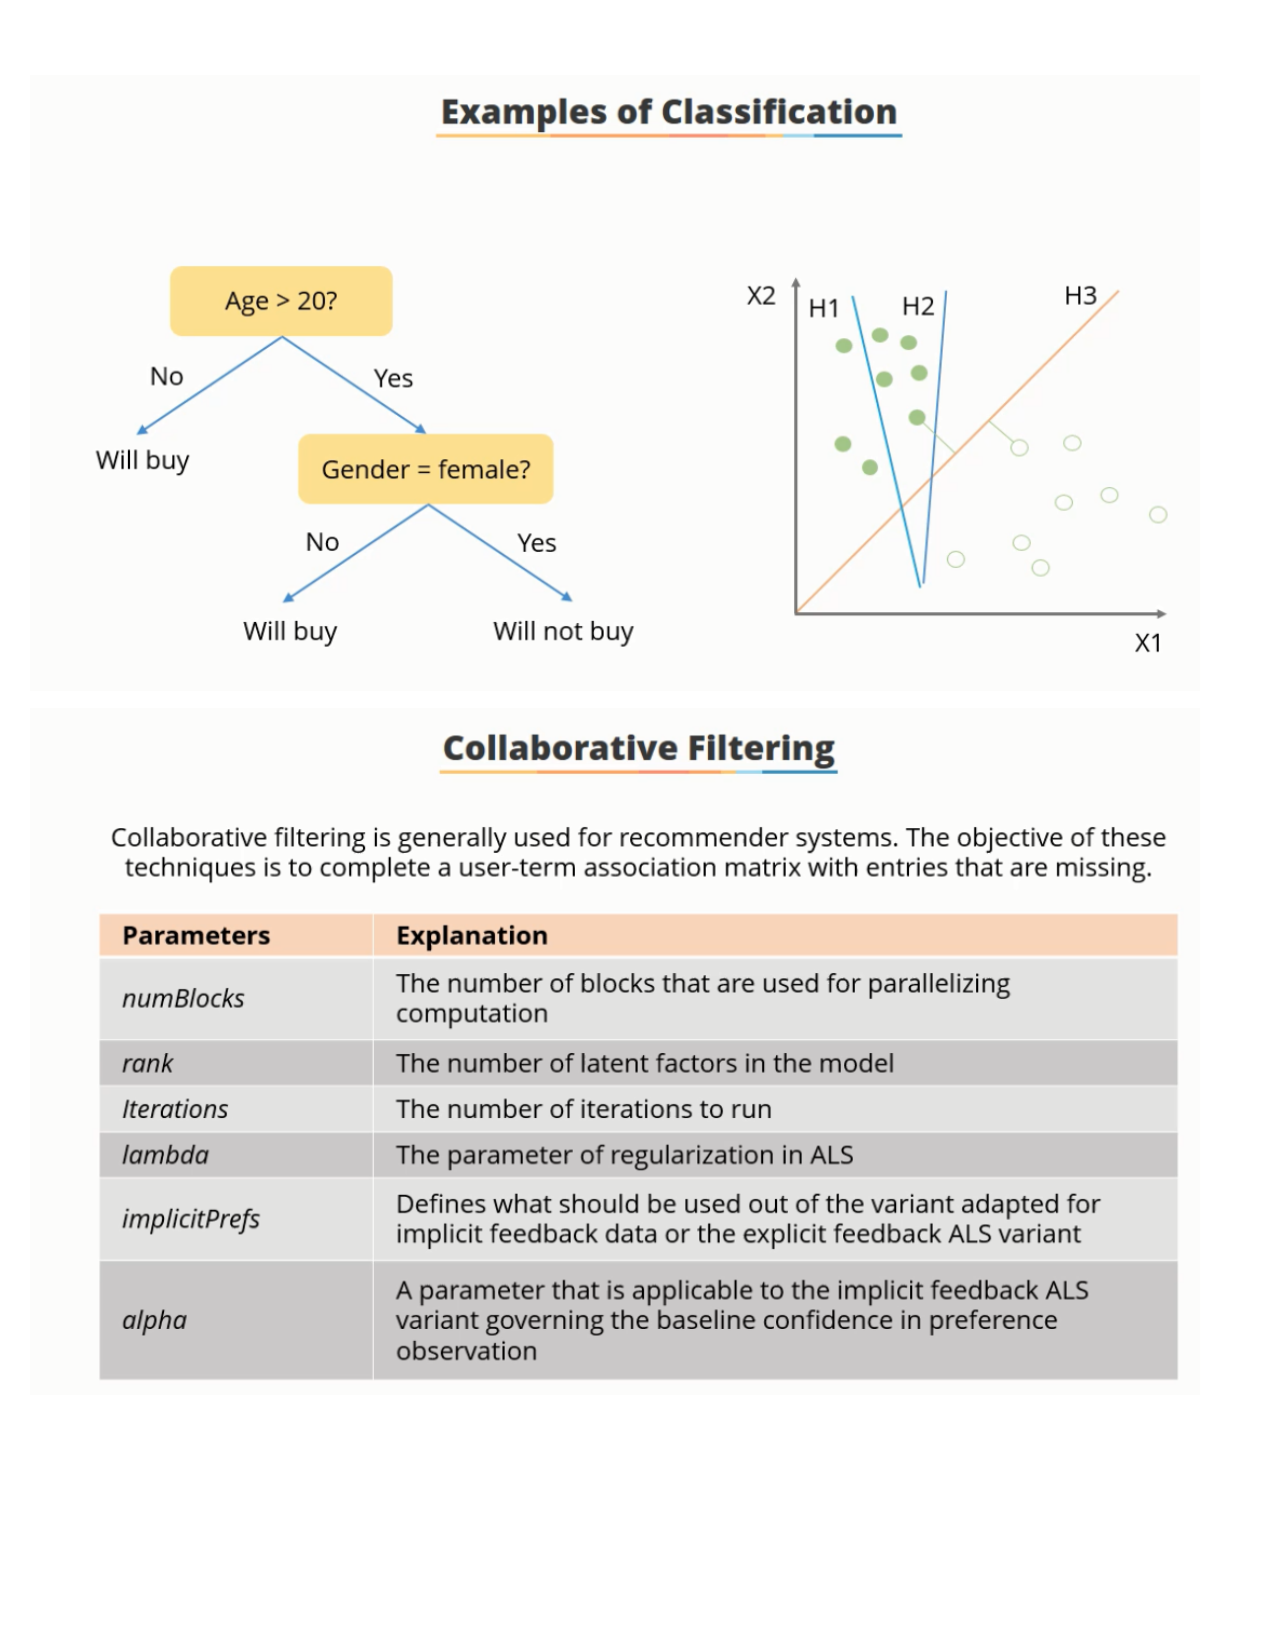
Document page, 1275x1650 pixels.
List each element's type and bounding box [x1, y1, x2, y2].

picture [30, 708, 1200, 1395]
picture [30, 75, 1200, 691]
